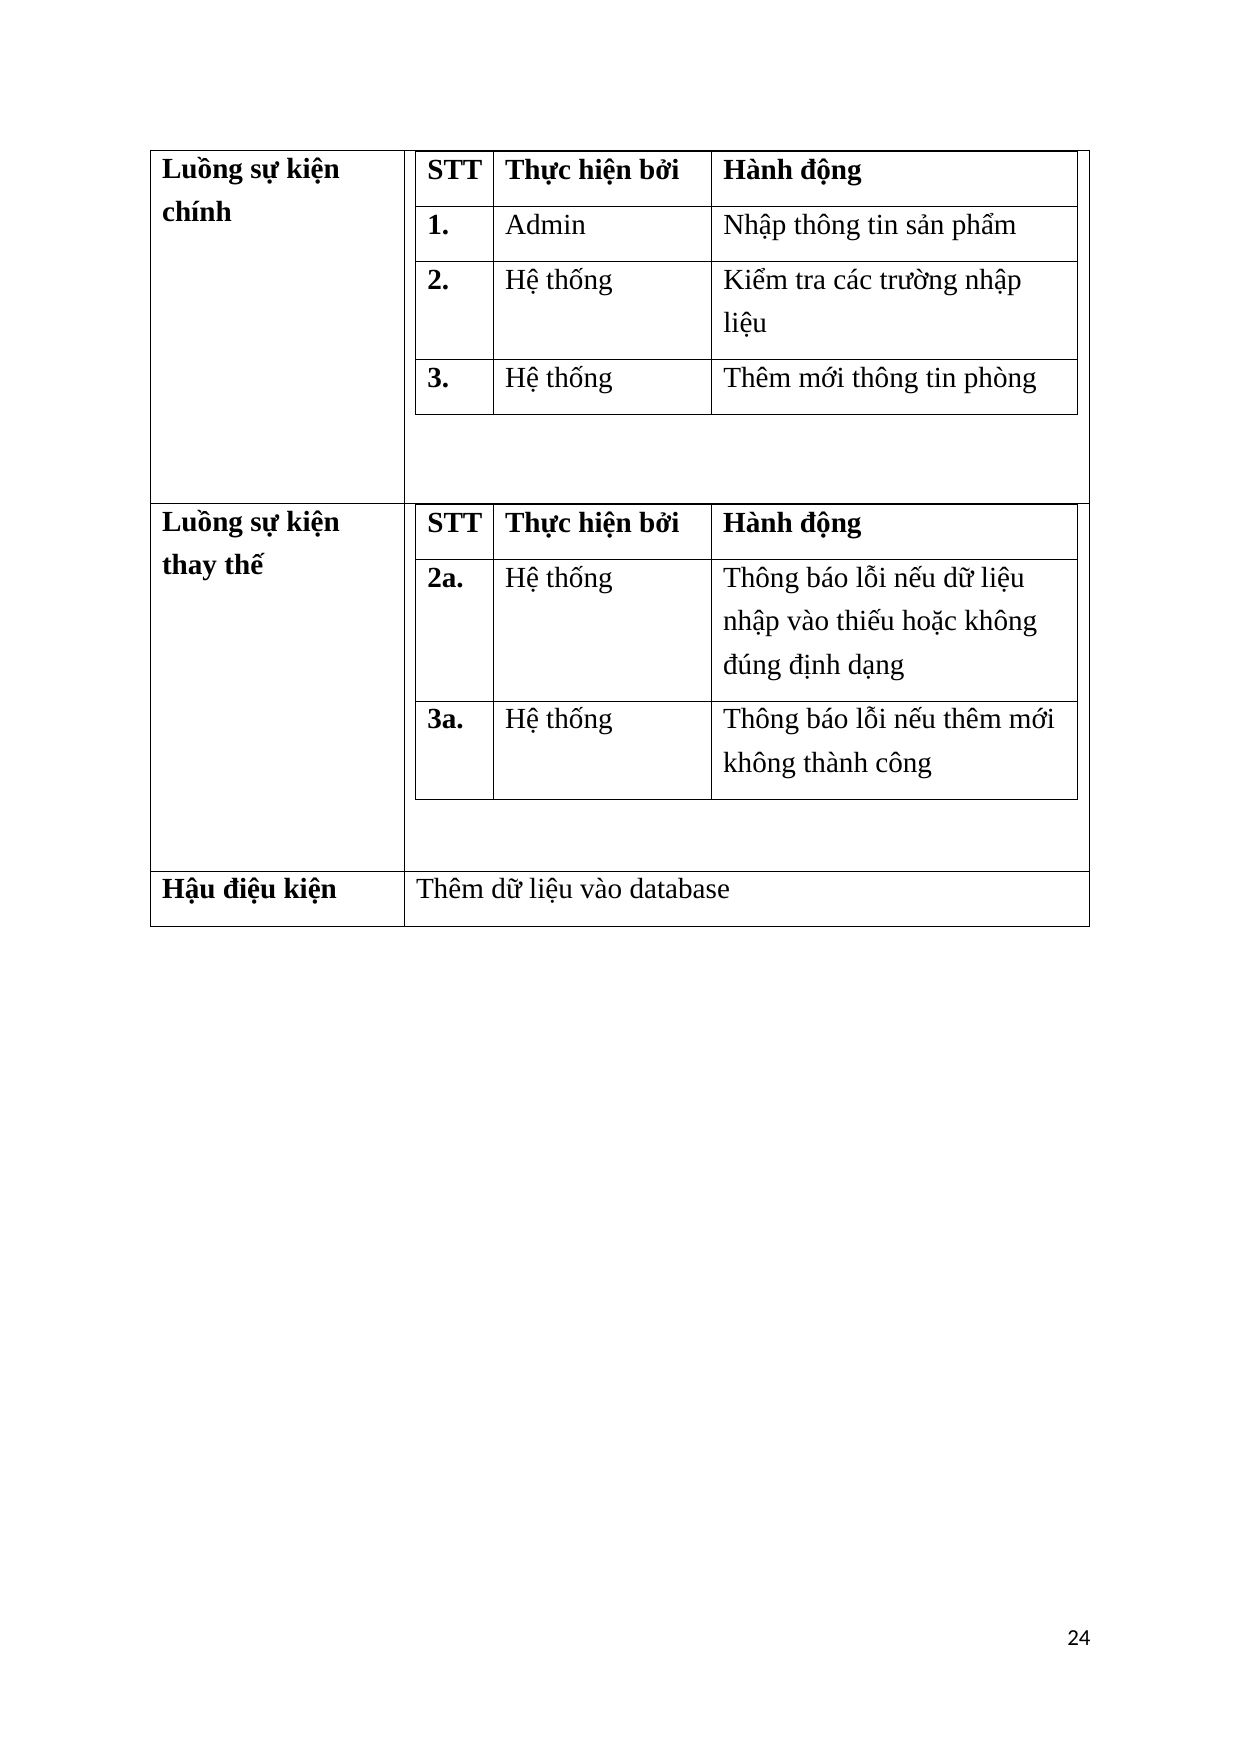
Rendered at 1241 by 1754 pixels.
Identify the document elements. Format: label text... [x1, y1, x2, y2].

table_cell [405, 151, 1089, 503]
table_cell Thêm dữ liệu vào database [405, 872, 1089, 926]
table_cell Hậu điệu kiện [151, 872, 404, 926]
table_cell Luồng sự kiện chính [151, 151, 404, 503]
table_cell Luồng sự kiện thay thế [151, 504, 404, 871]
table_cell [405, 504, 1089, 871]
